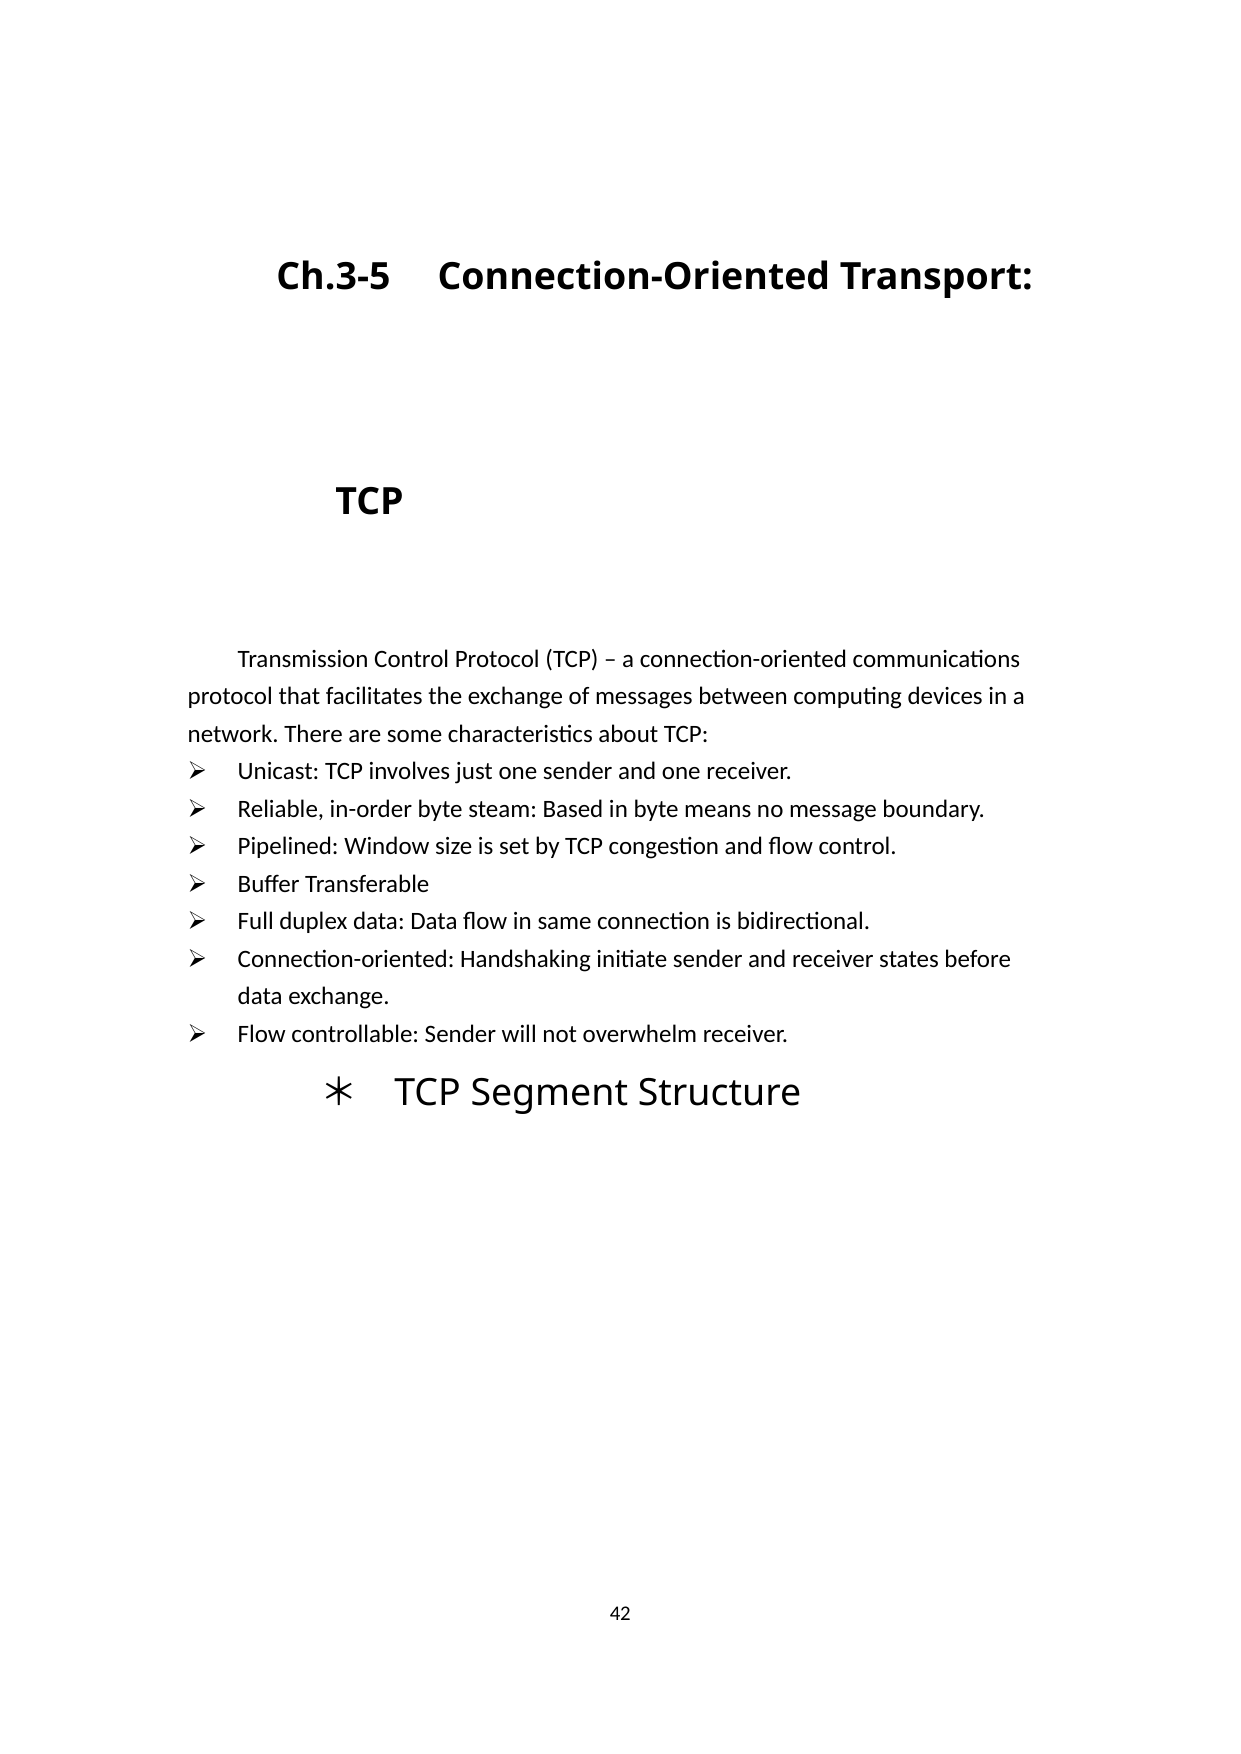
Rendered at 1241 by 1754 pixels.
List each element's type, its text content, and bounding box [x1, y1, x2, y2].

list Flow controllable: Sender will not overwhelm receiver. [187, 1014, 1053, 1052]
list Full duplex data: Data flow in same connection is bidirectional. [187, 902, 1053, 939]
text Transmission Control Protocol (TCP) – a connection-oriented communications protocol that facilitates the exchange of messages between computing devices in a network. There are some characteristics about TCP: [187, 639, 1053, 752]
list Reliable, in-order byte steam: Based in byte means no message boundary. [187, 789, 1053, 827]
subtitle Connection-Oriented Transport: TCP [276, 237, 1053, 537]
list Unicast: TCP involves just one sender and one receiver. [187, 752, 1053, 789]
list Pipelined: Window size is set by TCP congestion and flow control. [187, 827, 1053, 864]
subtitle TCP Segment Structure [320, 1052, 1053, 1127]
list Buffer Transferable [187, 864, 1053, 902]
list Connection-oriented: Handshaking initiate sender and receiver states before data exchange. [187, 939, 1053, 1014]
